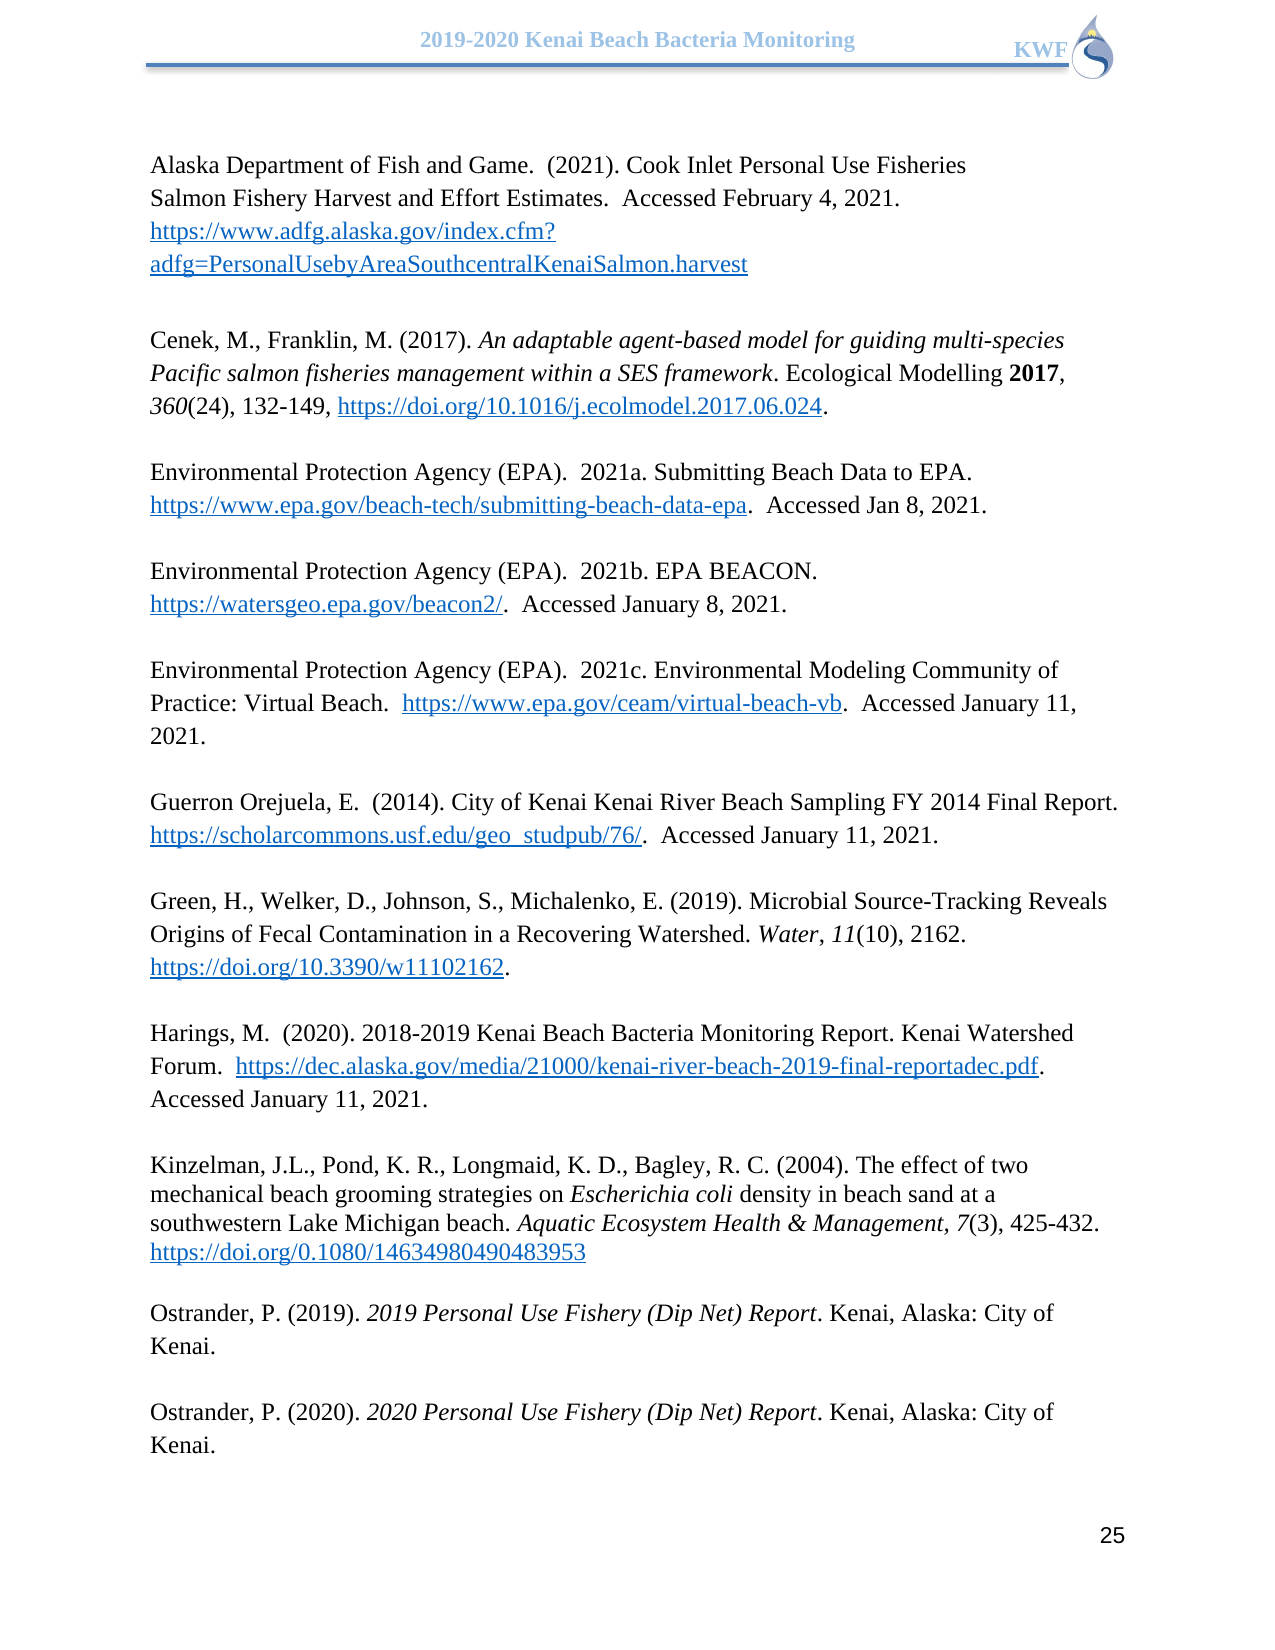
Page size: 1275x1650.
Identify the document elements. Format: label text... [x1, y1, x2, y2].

text Cenek, M., Franklin, M. (2017). An adaptable agent-based model for guiding multi-species Pacific salmon fisheries management within a SES framework. Ecological Modelling 2017, 360(24), 132-149, https://doi.org/10.1016/j.ecolmodel.2017.06.024. [150, 325, 1125, 419]
text Environmental Protection Agency (EPA). 2021a. Submitting Beach Data to EPA. https://www.epa.gov/beach-tech/submitting-beach-data-epa. Accessed Jan 8, 2021. [150, 457, 1125, 519]
text Kinzelman, J.L., Pond, K. R., Longmaid, K. D., Bagley, R. C. (2004). The effect of two mechanical beach grooming strategies on Escherichia coli density in beach sand at a southwestern Lake Michigan beach. Aquatic Ecosystem Health & Management, 7(3), 425-432. https://doi.org/0.1080/14634980490483953 [150, 1150, 1125, 1265]
subtitle Alaska Department of Fish and Game. (2021). Cook Inlet Personal Use Fisheries Salmon Fishery Harvest and Effort Estimates. Accessed February 4, 2021. https://www.adfg.alaska.gov/index.cfm?adfg=PersonalUsebyAreaSouthcentralKenaiSalmon.harvest [150, 150, 1125, 278]
text Ostrander, P. (2020). 2020 Personal Use Fishery (Dip Net) Report. Kenai, Alaska: City of Kenai. [150, 1397, 1125, 1459]
text Green, H., Welker, D., Johnson, S., Michalenko, E. (2019). Microbial Source-Tracking Reveals Origins of Fecal Contamination in a Recovering Watershed. Water, 11(10), 2162. https://doi.org/10.3390/w11102162. [150, 886, 1125, 981]
picture [1069, 13, 1118, 79]
text Environmental Protection Agency (EPA). 2021c. Environmental Modeling Community of Practice: Virtual Beach. https://www.epa.gov/ceam/virtual-beach-vb. Accessed January 11, 2021. [150, 655, 1125, 750]
text Harings, M. (2020). 2018-2019 Kenai Beach Bacteria Monitoring Report. Kenai Watershed Forum. https://dec.alaska.gov/media/21000/kenai-river-beach-2019-final-reportadec.pdf. Accessed January 11, 2021. [150, 1018, 1125, 1113]
text Guerron Orejuela, E. (2014). City of Kenai Kenai River Beach Sampling FY 2014 Final Report. https://scholarcommons.usf.edu/geo_studpub/76/. Accessed January 11, 2021. [150, 787, 1125, 849]
text Ostrander, P. (2019). 2019 Personal Use Fishery (Dip Net) Report. Kenai, Alaska: City of Kenai. [150, 1298, 1125, 1360]
text Environmental Protection Agency (EPA). 2021b. EPA BEACON. https://watersgeo.epa.gov/beacon2/. Accessed January 8, 2021. [150, 556, 1125, 618]
